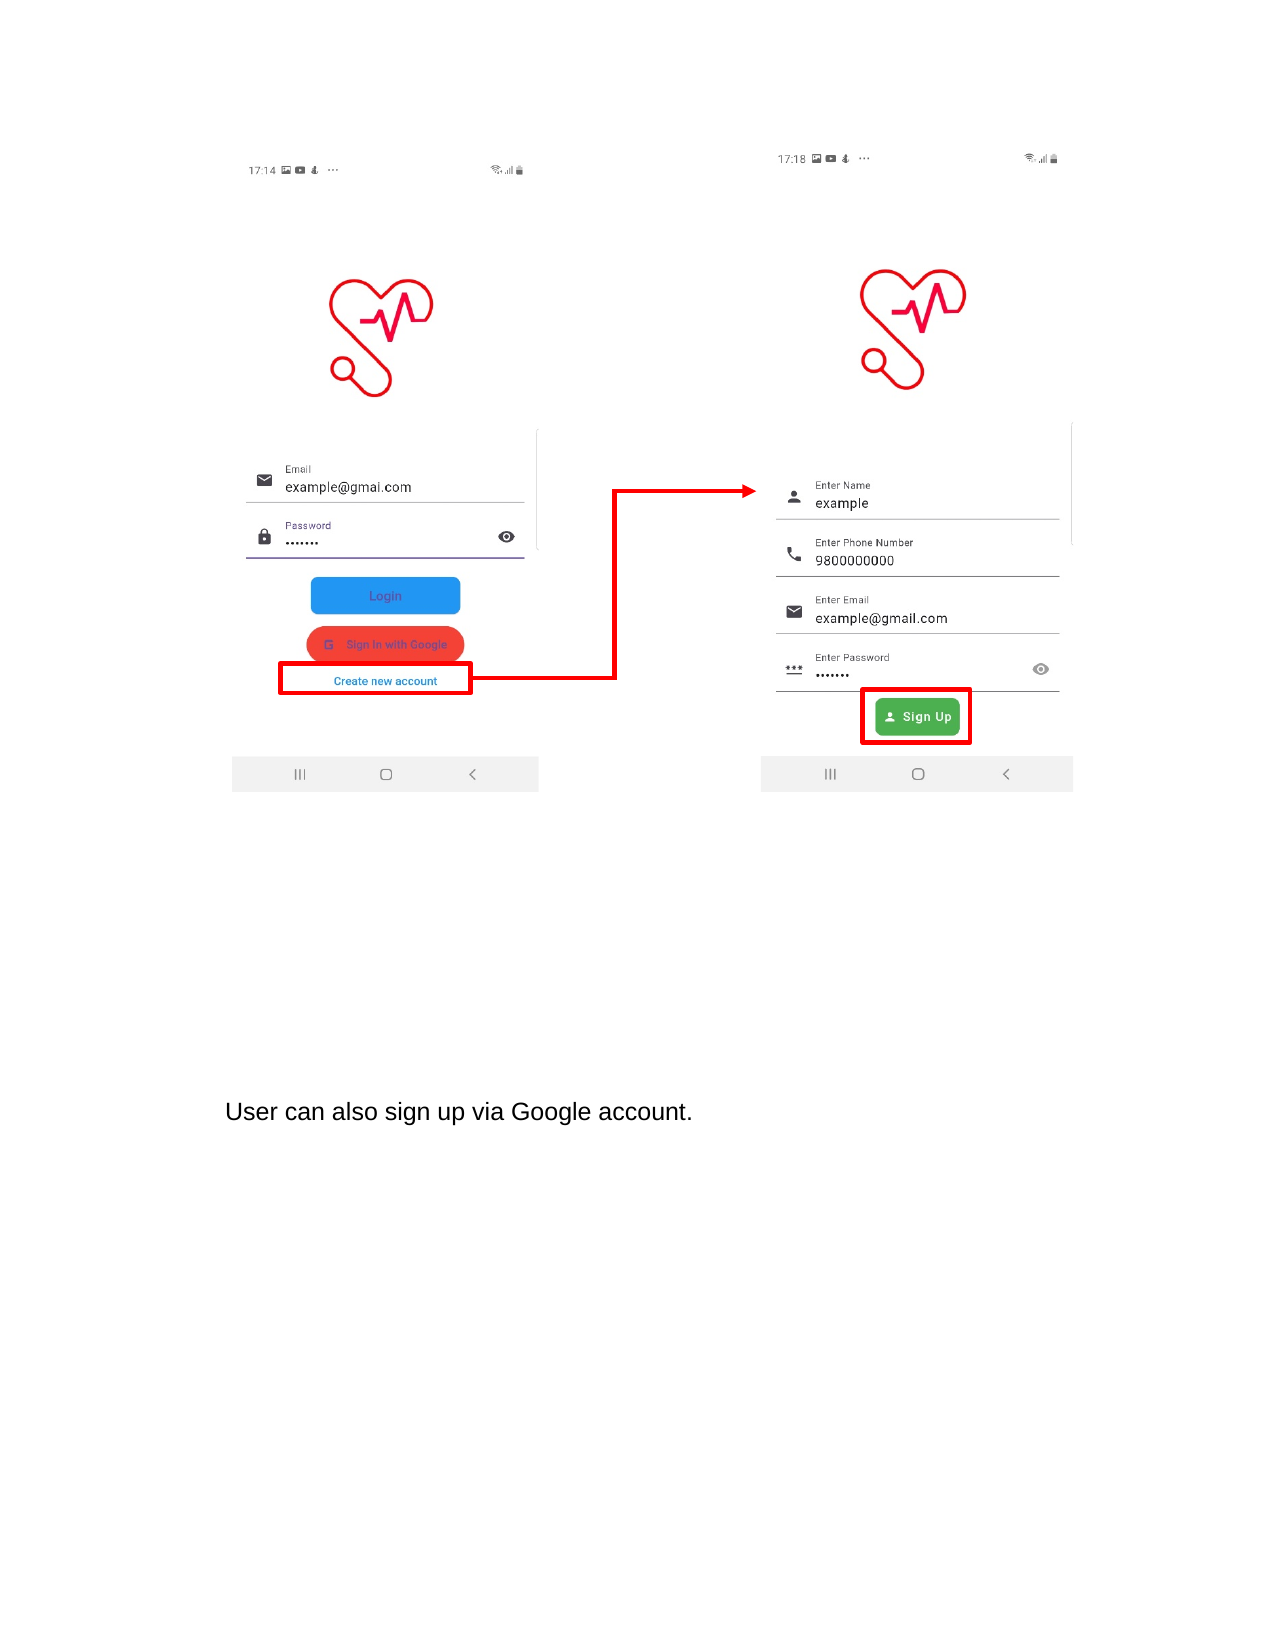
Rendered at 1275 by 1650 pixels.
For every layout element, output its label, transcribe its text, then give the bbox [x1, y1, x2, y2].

picture [283, 666, 468, 691]
picture [760, 150, 1074, 792]
text User can also sign up via Google account. [225, 1096, 1125, 1125]
picture [232, 161, 539, 792]
